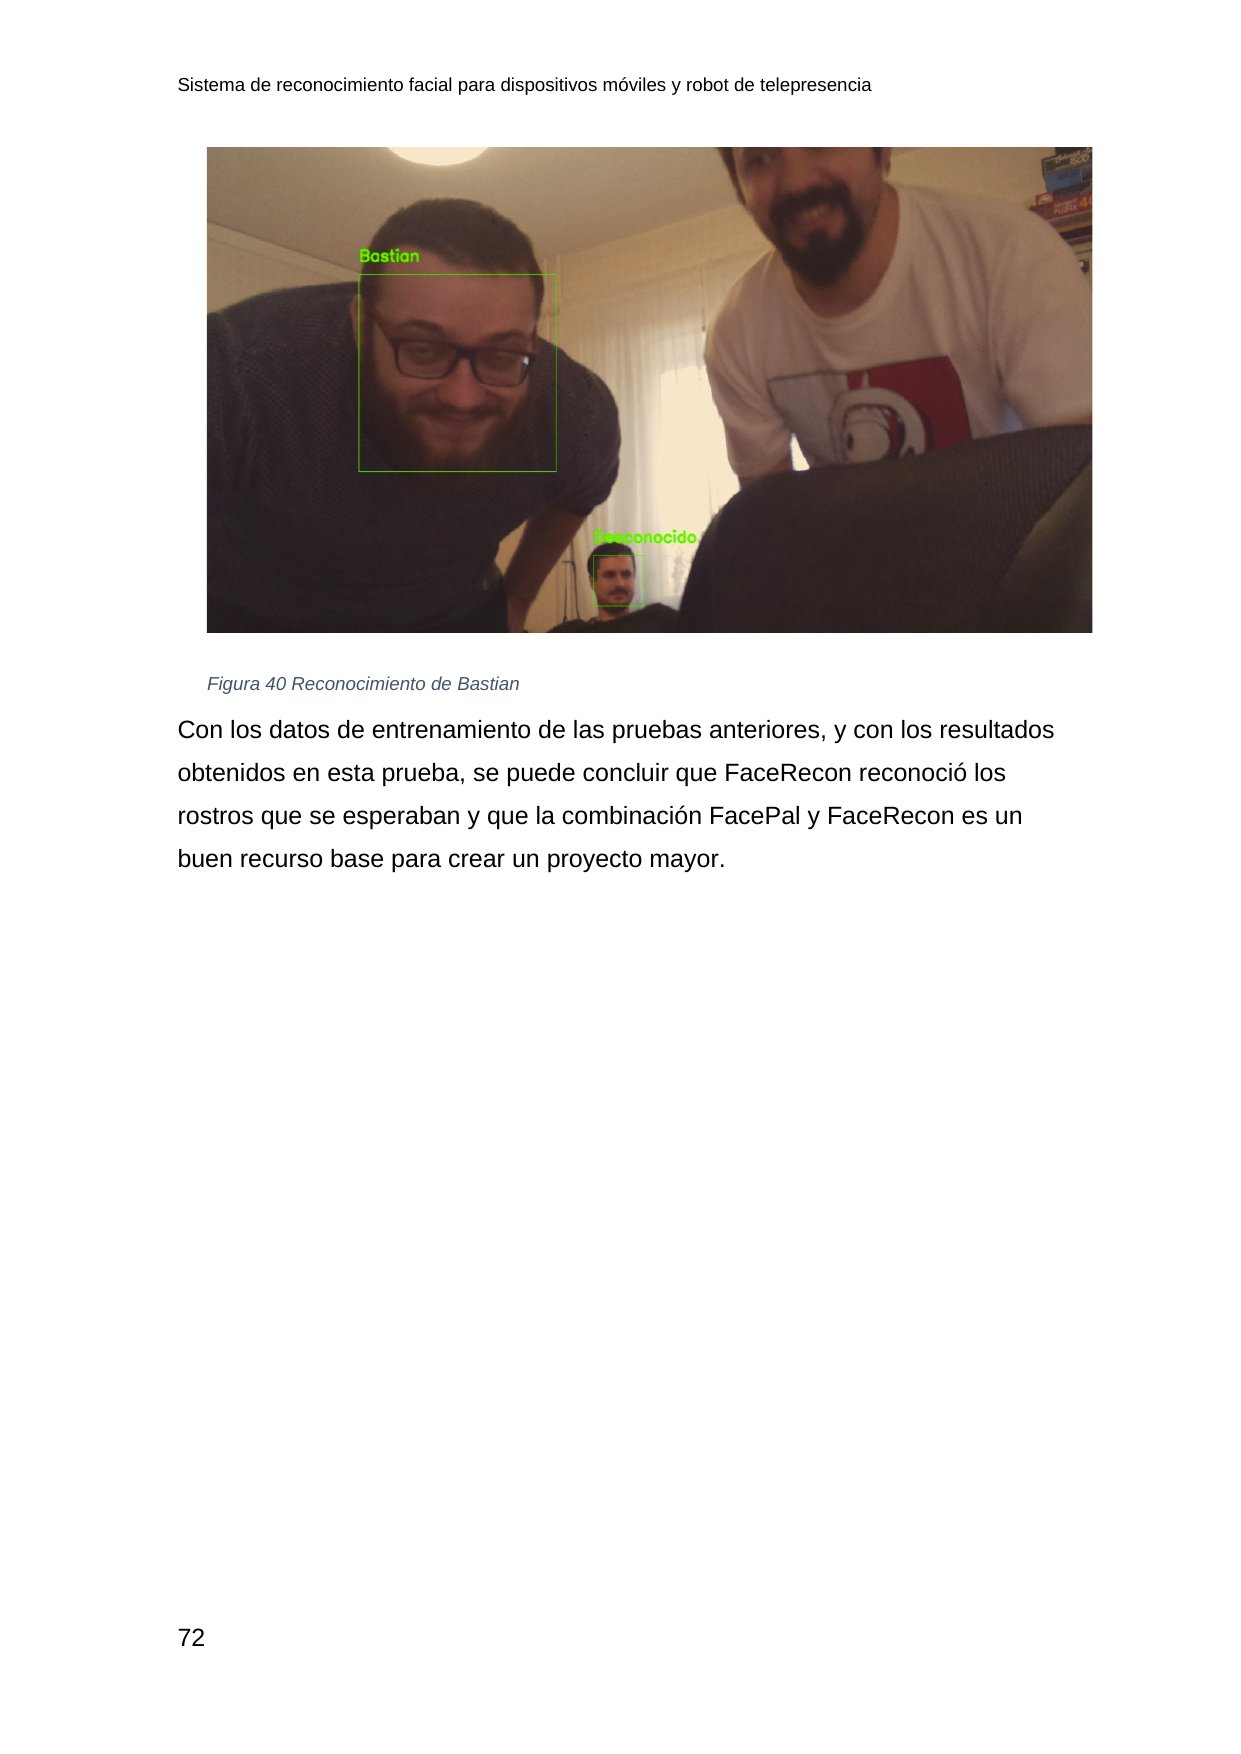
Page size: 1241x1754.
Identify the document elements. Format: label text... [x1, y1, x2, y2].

picture [206, 147, 1093, 633]
text Con los datos de entrenamiento de las pruebas anteriores, y con los resultados obtenidos en esta prueba, se puede concluir que FaceRecon reconoció los rostros que se esperaban y que la combinación FacePal y FaceRecon es un buen recurso base para crear un proyecto mayor. [177, 715, 1063, 873]
text Figura 40 Reconocimiento de Bastian [177, 672, 1063, 694]
